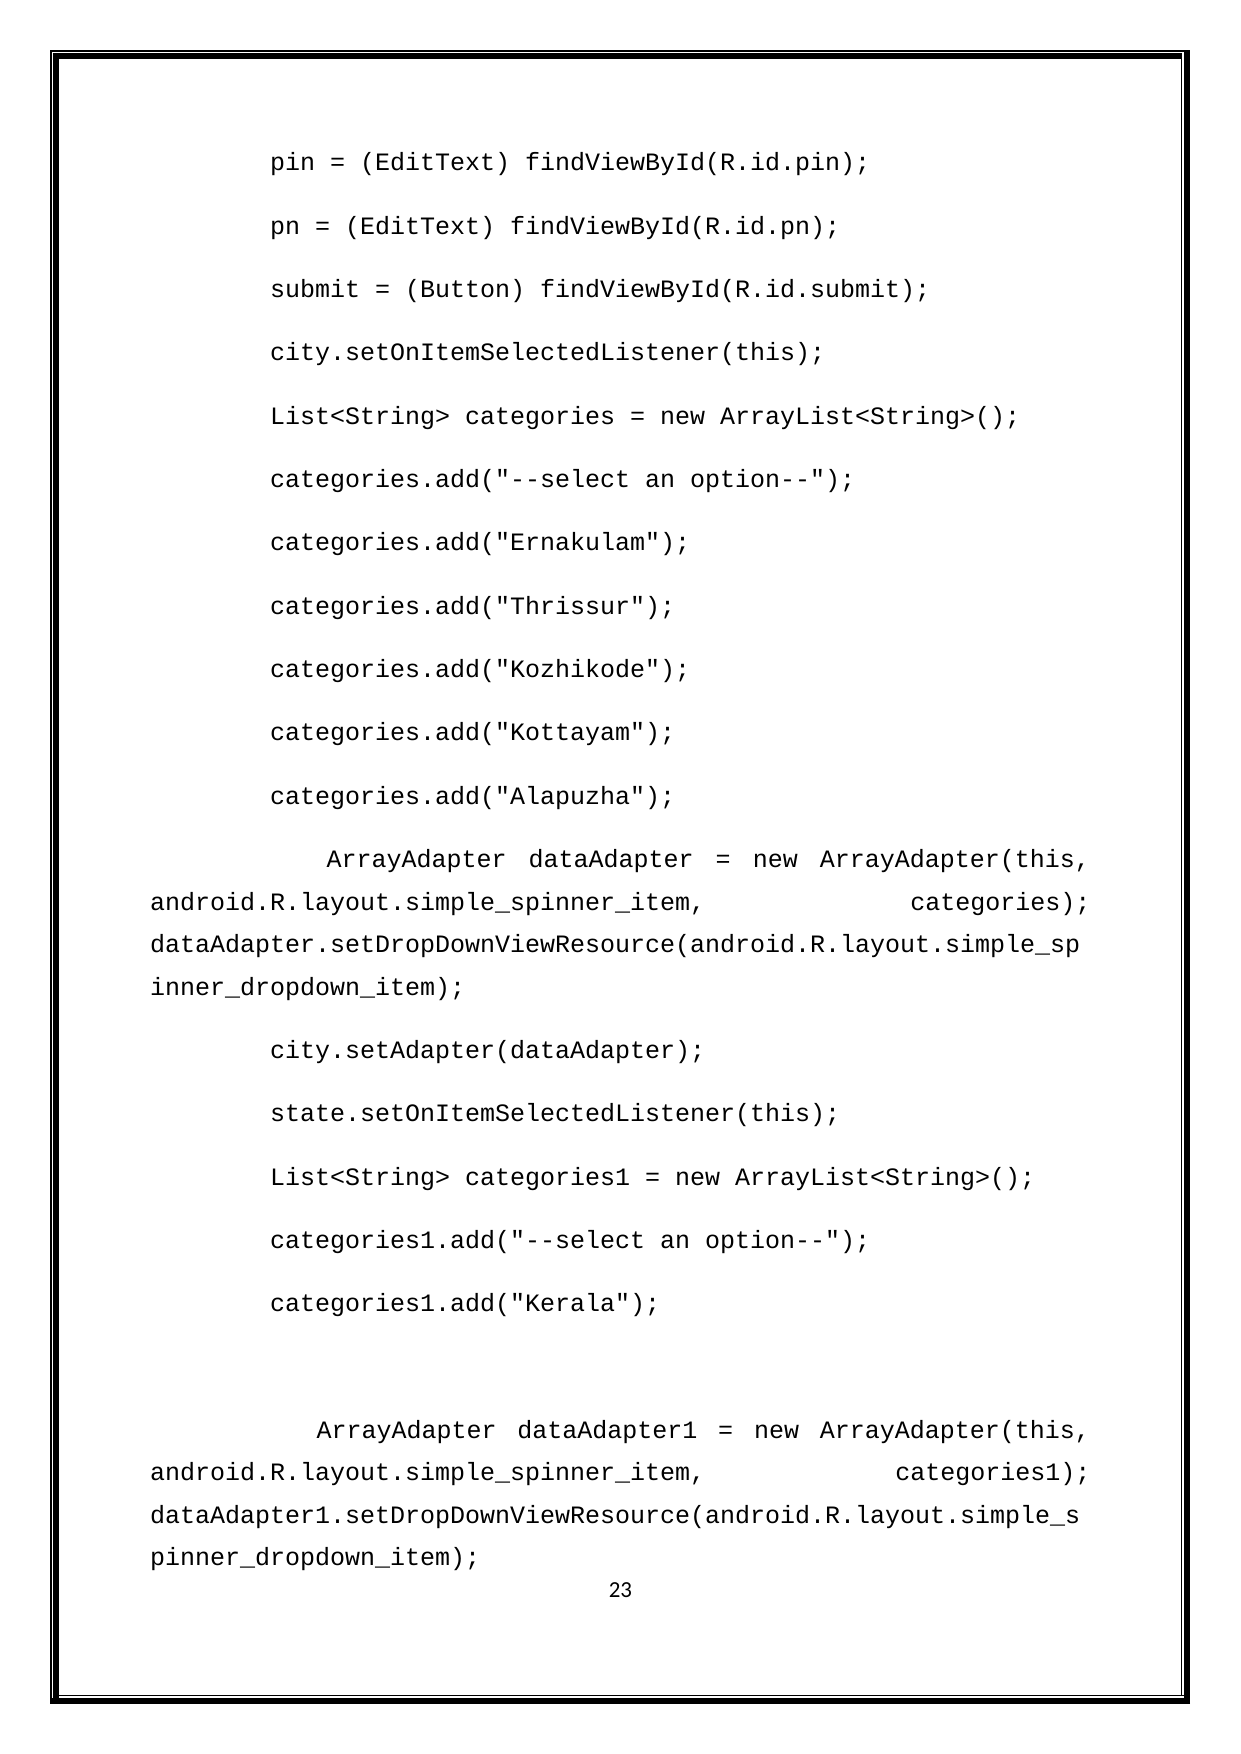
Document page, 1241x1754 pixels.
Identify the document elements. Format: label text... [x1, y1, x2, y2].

text categories.add("Alapuzha"); [150, 783, 1090, 812]
text pin = (EditText) findViewById(R.id.pin); [150, 150, 1090, 178]
text List<String> categories1 = new ArrayList<String>(); [150, 1164, 1090, 1192]
text categories.add("Thrissur"); [150, 593, 1090, 622]
text List<String> categories = new ArrayList<String>(); [150, 403, 1090, 432]
text categories.add("Kozhikode"); [150, 657, 1090, 685]
text categories1.add("--select an option--"); [150, 1227, 1090, 1256]
text ArrayAdapter dataAdapter = new ArrayAdapter(this, android.R.layout.simple_spinner_item, categories); dataAdapter.setDropDownViewResource(android.R.layout.simple_spinner_dropdown_item); [150, 847, 1090, 1002]
text ArrayAdapter dataAdapter1 = new ArrayAdapter(this, android.R.layout.simple_spinner_item, categories1); dataAdapter1.setDropDownViewResource(android.R.layout.simple_spinner_dropdown_item); [150, 1417, 1090, 1573]
text categories.add("Ernakulam"); [150, 530, 1090, 558]
text categories.add("Kottayam"); [150, 720, 1090, 748]
text city.setOnItemSelectedListener(this); [150, 340, 1090, 368]
text submit = (Button) findViewById(R.id.submit); [150, 277, 1090, 305]
text state.setOnItemSelectedListener(this); [150, 1101, 1090, 1129]
text pn = (EditText) findViewById(R.id.pn); [150, 213, 1090, 242]
text categories1.add("Kerala"); [150, 1291, 1090, 1319]
text city.setAdapter(dataAdapter); [150, 1037, 1090, 1066]
text categories.add("--select an option--"); [150, 467, 1090, 495]
